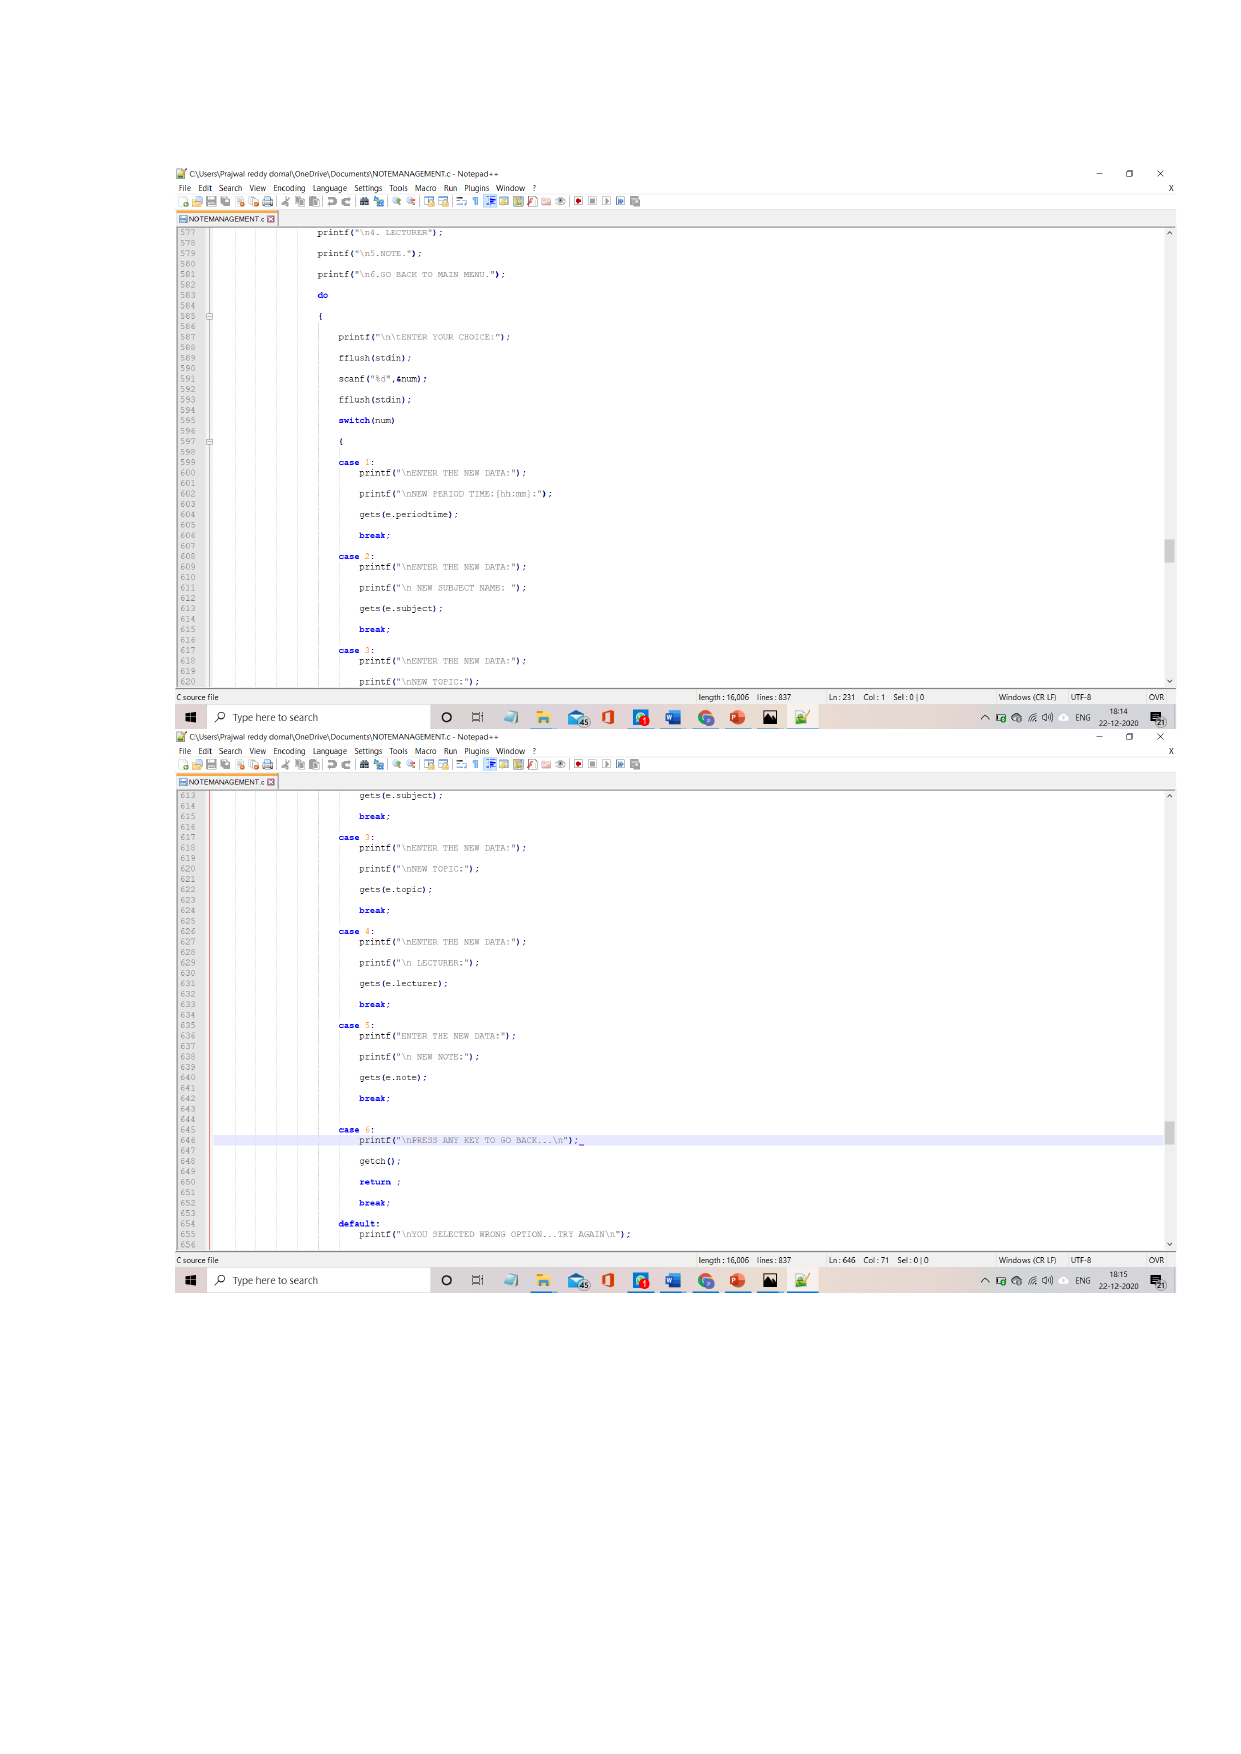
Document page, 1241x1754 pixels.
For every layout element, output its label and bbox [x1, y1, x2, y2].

picture [175, 166, 1177, 1293]
